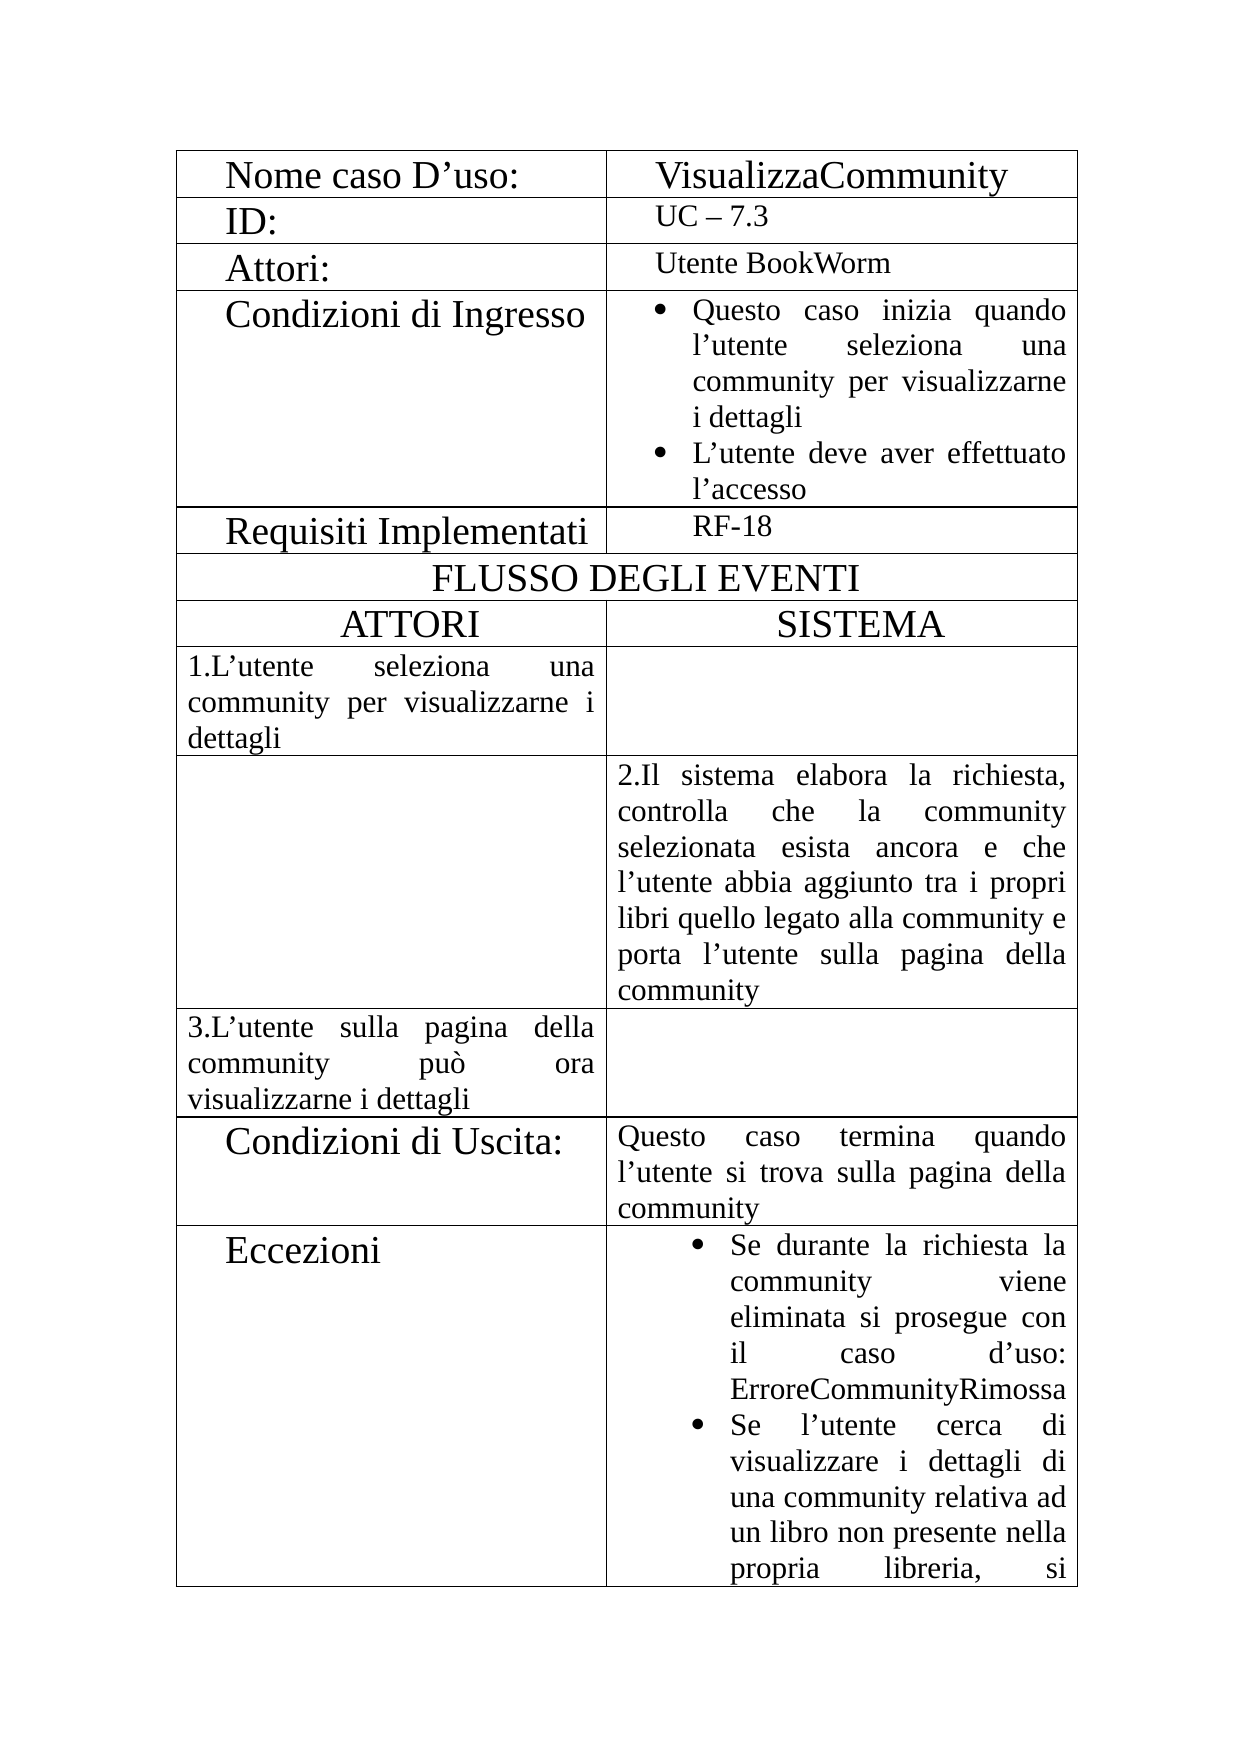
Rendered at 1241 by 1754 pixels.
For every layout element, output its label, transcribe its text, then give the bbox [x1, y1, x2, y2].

table_cell 1.L’utente seleziona una community per visualizzarne i dettagli [177, 647, 606, 755]
table_cell 3.L’utente sulla pagina della community può ora visualizzarne i dettagli [177, 1009, 606, 1116]
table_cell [607, 1226, 1077, 1586]
table_cell [177, 756, 606, 1007]
table_cell Requisiti Implementati [177, 508, 606, 553]
table_cell SISTEMA [607, 601, 1077, 646]
table_header Nome caso D’uso: [177, 151, 606, 197]
table_cell Condizioni di Ingresso [177, 291, 606, 506]
table_cell Questo caso termina quando l’utente si trova sulla pagina della community [607, 1118, 1077, 1225]
table_header VisualizzaCommunity [607, 151, 1077, 197]
table_cell RF-18 [607, 508, 1077, 553]
table_cell ATTORI [177, 601, 606, 646]
table_cell 2.Il sistema elabora la richiesta, controlla che la community selezionata esista ancora e che l’utente abbia aggiunto tra i propri libri quello legato alla community e porta l’utente sulla pagina della community [607, 756, 1077, 1007]
table_cell Eccezioni [177, 1226, 606, 1586]
table_cell FLUSSO DEGLI EVENTI [177, 554, 1077, 599]
table_cell ID: [177, 198, 606, 243]
table_cell [607, 1009, 1077, 1116]
table_cell [607, 647, 1077, 755]
table_cell UC – 7.3 [607, 198, 1077, 243]
table_cell Questo caso inizia quando l’utente seleziona una community per visualizzarne i dettagli L’utente deve aver effettuato l’accesso [607, 291, 1077, 506]
table_cell Attori: [177, 244, 606, 290]
table_cell Utente BookWorm [607, 244, 1077, 290]
table_cell Condizioni di Uscita: [177, 1118, 606, 1225]
